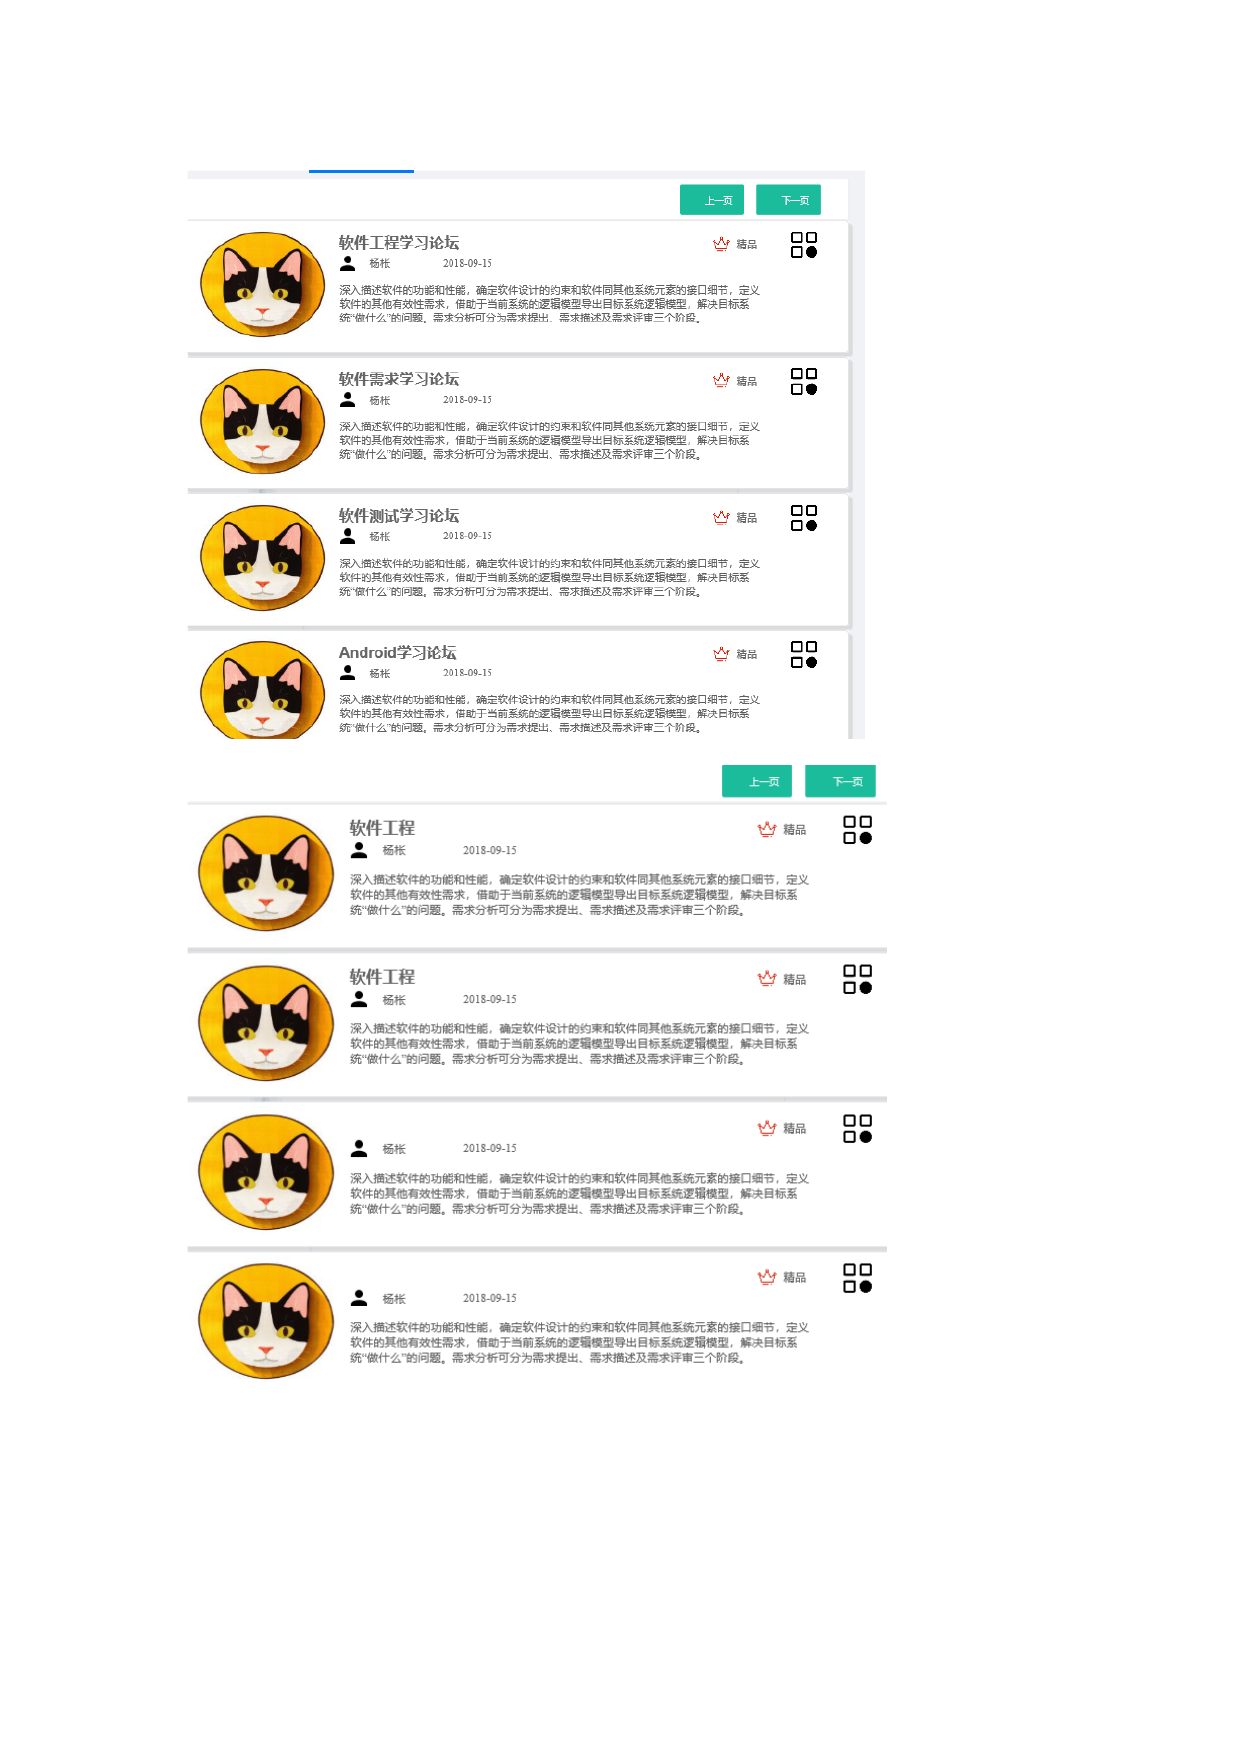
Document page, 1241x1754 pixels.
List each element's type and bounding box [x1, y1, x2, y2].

picture [187, 765, 887, 1384]
picture [187, 170, 865, 739]
